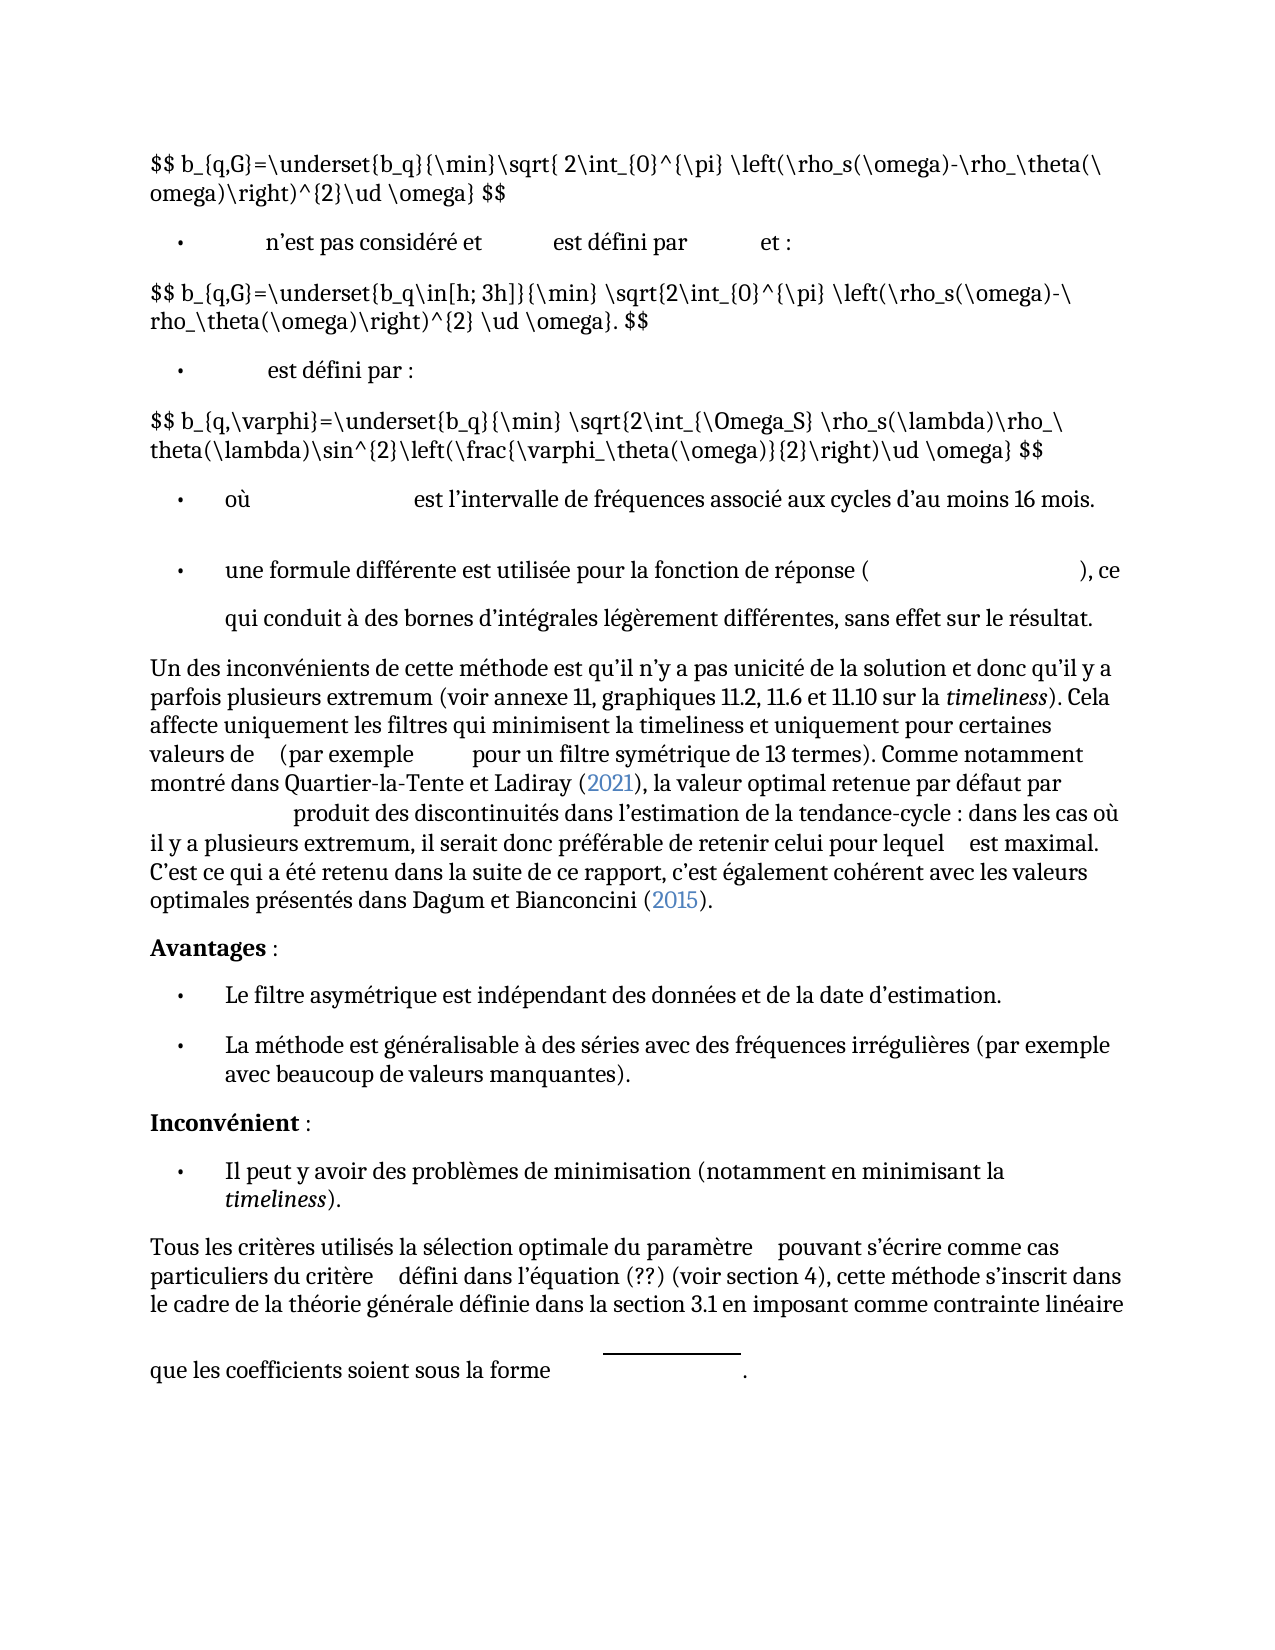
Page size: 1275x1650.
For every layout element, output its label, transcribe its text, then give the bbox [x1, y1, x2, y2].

list est défini par : [175, 355, 1125, 386]
list une formule différente est utilisée pour la fonction de réponse (), ce qui conduit à des bornes d’intégrales légèrement différentes, sans effet sur le résultat. [175, 537, 1125, 633]
text $$ b_{q,\varphi}=\underset{b_q}{\min} \sqrt{2\int_{\Omega_S} \rho_s(\lambda)\rho_\theta(\lambda)\sin^{2}\left(\frac{\varphi_\theta(\omega)}{2}\right)\ud \omega} $$ [150, 407, 1125, 464]
list Il peut y avoir des problèmes de minimisation (notamment en minimisant la timeliness). [175, 1157, 1125, 1214]
list La méthode est généralisable à des séries avec des fréquences irrégulières (par exemple avec beaucoup de valeurs manquantes). [175, 1031, 1125, 1088]
text Tous les critères utilisés la sélection optimale du paramètre pouvant s’écrire comme cas particuliers du critère défini dans l’équation (??) (voir section 4), cette méthode s’inscrit dans le cadre de la théorie générale définie dans la section 3.1 en imposant comme contrainte linéaire que les coefficients soient sous la forme . [150, 1233, 1125, 1422]
text $$ b_{q,G}=\underset{b_q\in[h; 3h]}{\min} \sqrt{2\int_{0}^{\pi} \left(\rho_s(\omega)-\rho_\theta(\omega)\right)^{2} \ud \omega}. $$ [150, 278, 1125, 336]
text Inconvénient : [150, 1109, 1125, 1138]
list où est l’intervalle de fréquences associé aux cycles d’au moins 16 mois. [175, 483, 1125, 516]
list n’est pas considéré et est défini par et : [175, 226, 1125, 258]
list Le filtre asymétrique est indépendant des données et de la date d’estimation. [175, 981, 1125, 1010]
text Un des inconvénients de cette méthode est qu’il n’y a pas unicité de la solution et donc qu’il y a parfois plusieurs extremum (voir annexe 11, graphiques 11.2, 11.6 et 11.10 sur la timeliness). Cela affecte uniquement les filtres qui minimisent la timeliness et uniquement pour certaines valeurs de (par exemple pour un filtre symétrique de 13 termes). Comme notamment montré dans Quartier-la-Tente et Ladiray (2021), la valeur optimal retenue par défaut par rjdfilters produit des discontinuités dans l’estimation de la tendance-cycle : dans les cas où il y a plusieurs extremum, il serait donc préférable de retenir celui pour lequel est maximal. C’est ce qui a été retenu dans la suite de ce rapport, c’est également cohérent avec les valeurs optimales présentés dans Dagum et Bianconcini (2015). [150, 654, 1125, 915]
text $$ b_{q,G}=\underset{b_q}{\min}\sqrt{ 2\int_{0}^{\pi} \left(\rho_s(\omega)-\rho_\theta(\omega)\right)^{2}\ud \omega} $$ [150, 150, 1125, 207]
text Avantages : [150, 934, 1125, 962]
